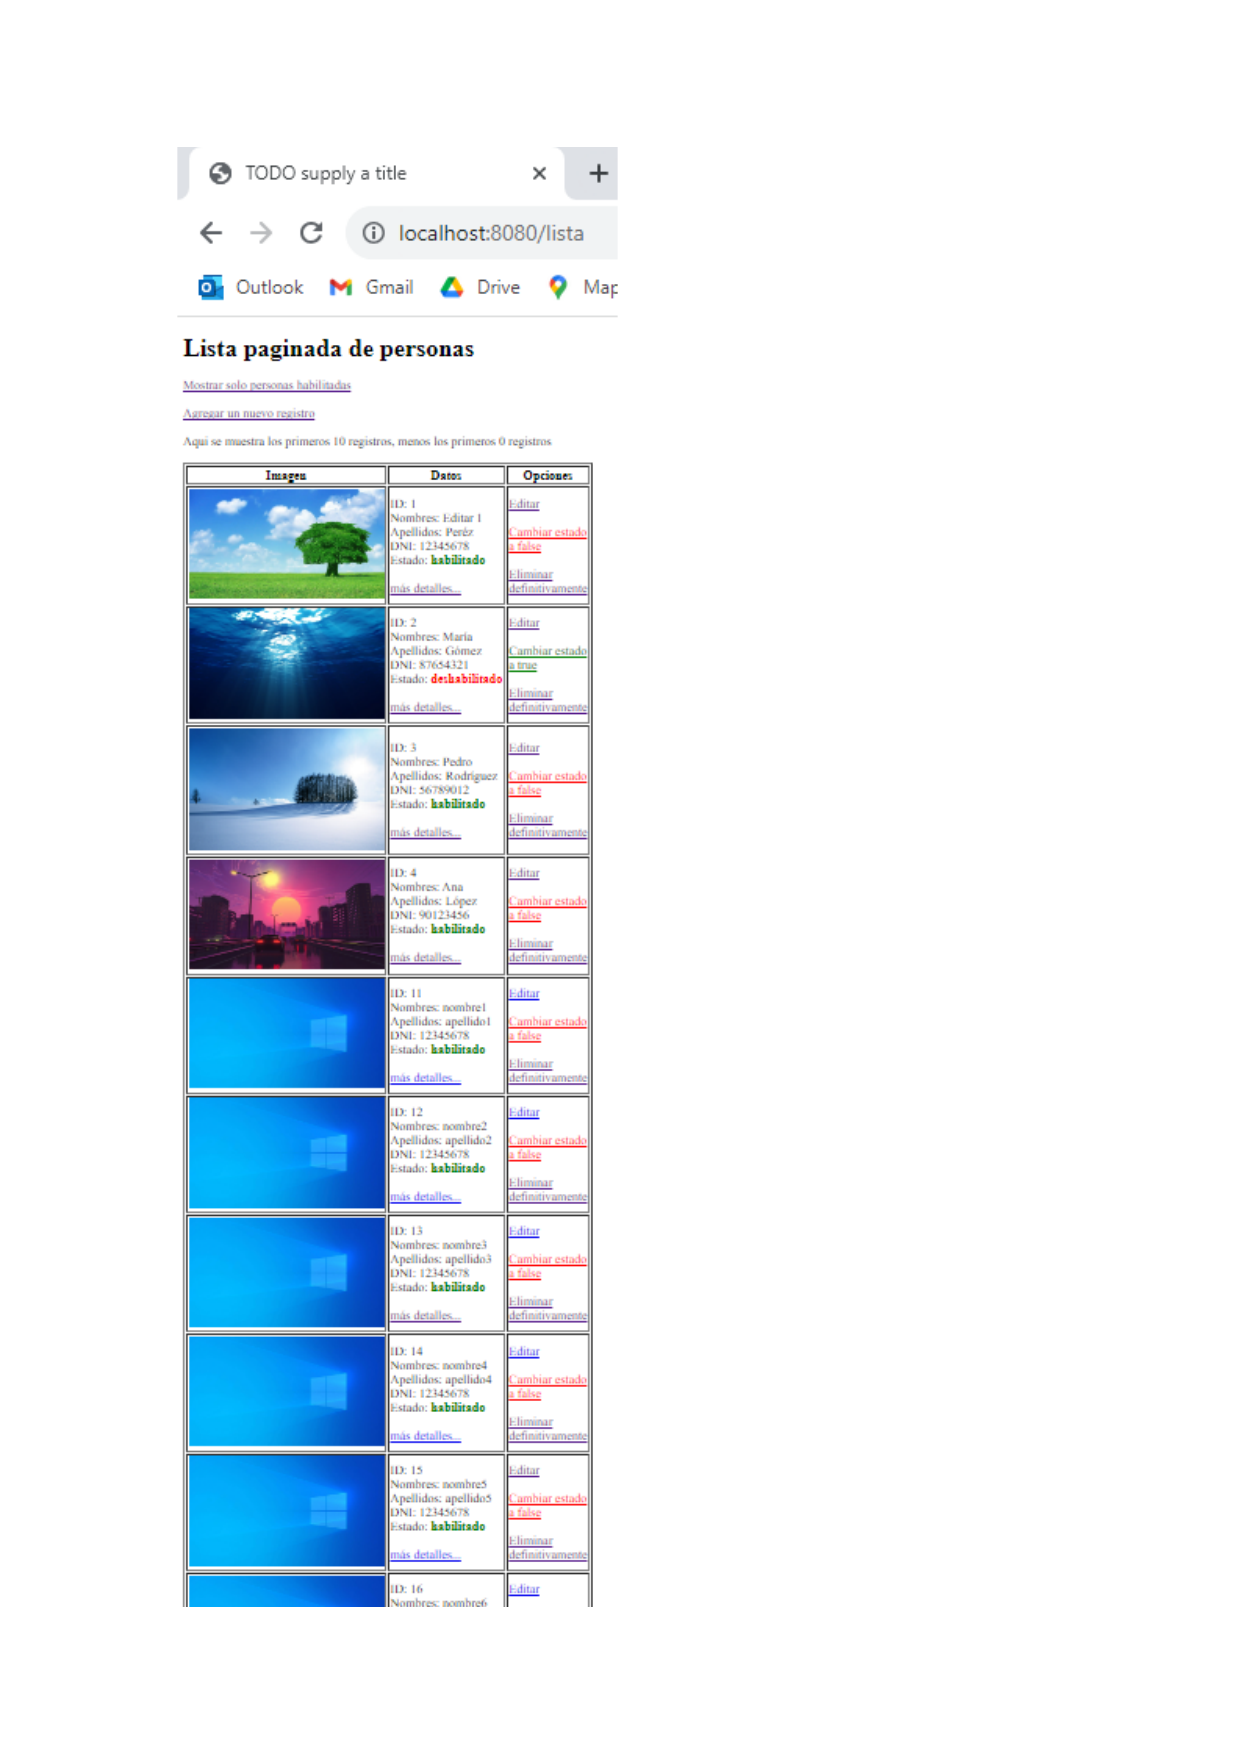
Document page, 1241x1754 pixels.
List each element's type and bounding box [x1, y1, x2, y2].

picture [177, 147, 618, 1607]
